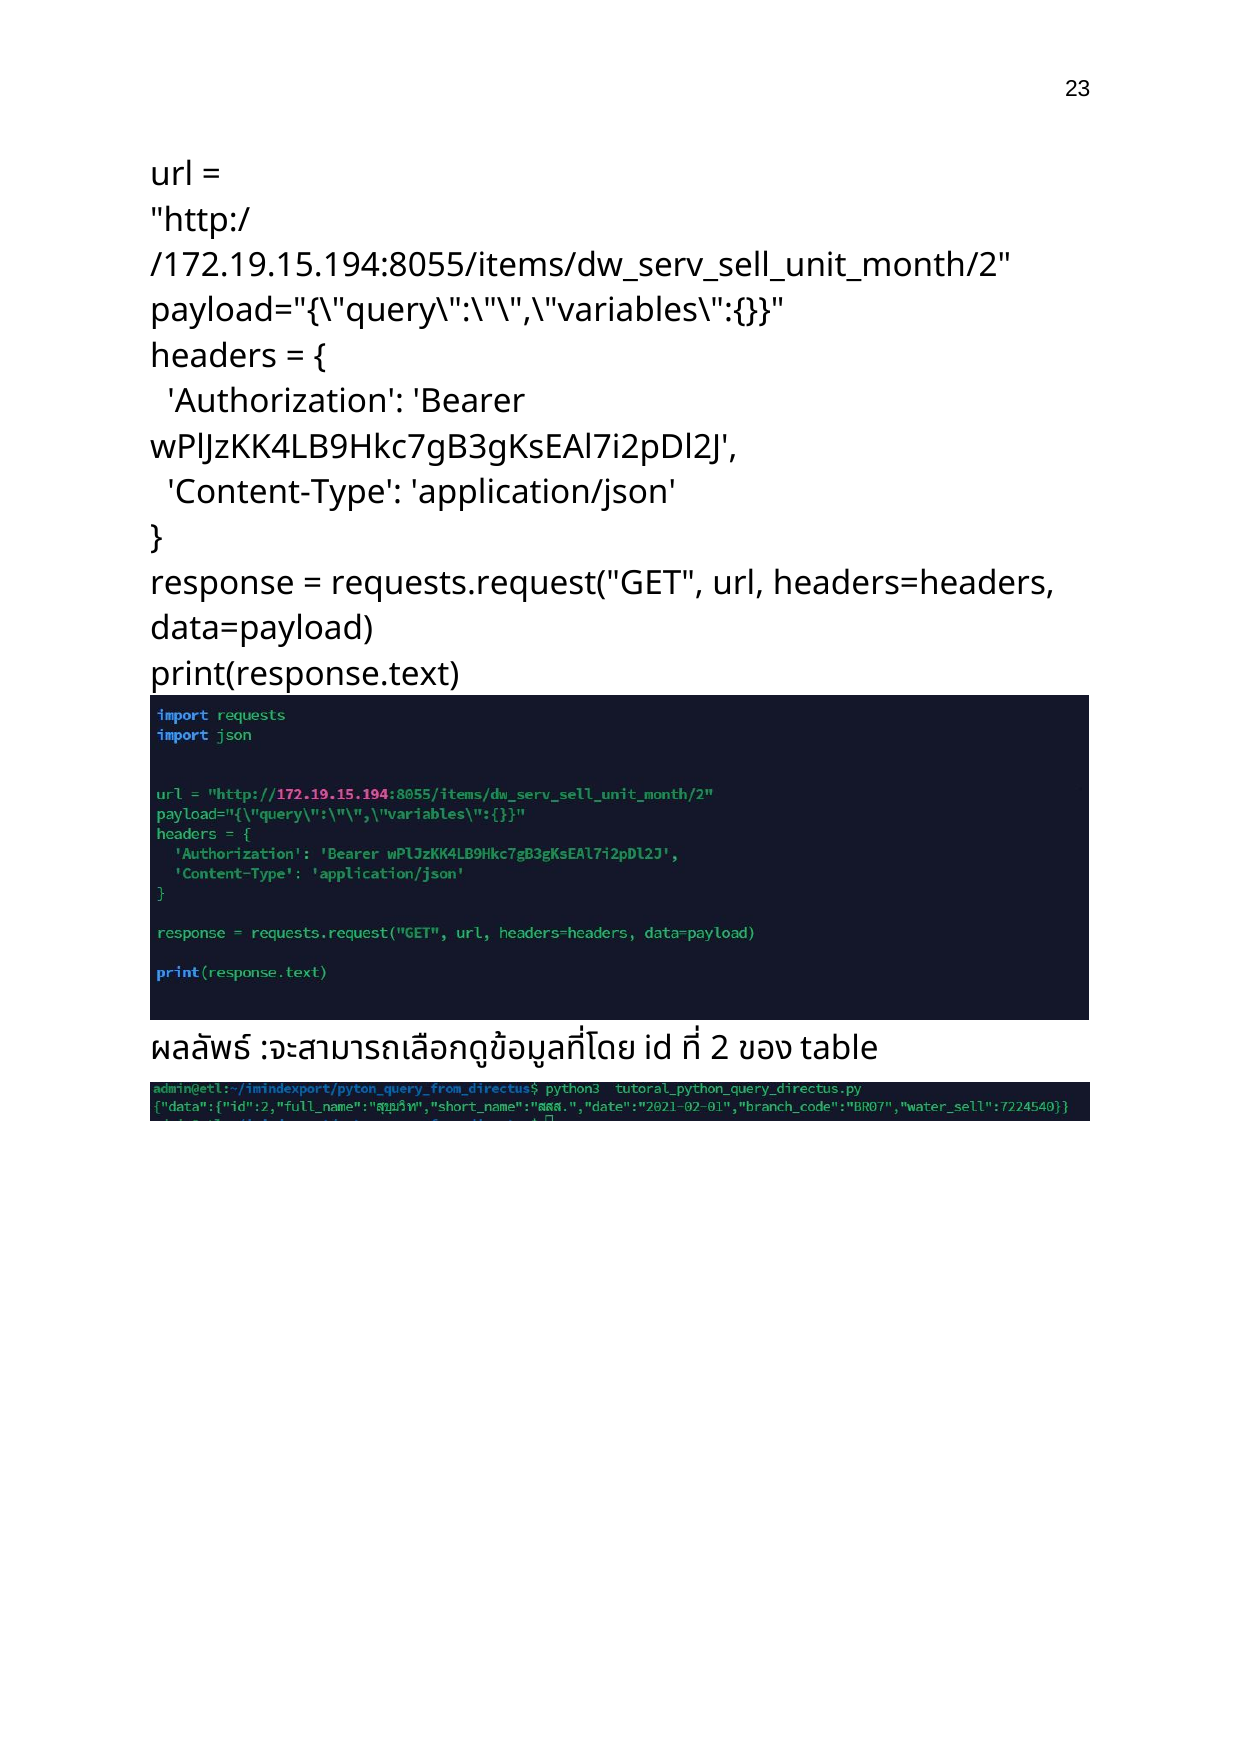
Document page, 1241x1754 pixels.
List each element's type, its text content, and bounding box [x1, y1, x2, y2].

text url = "http://172.19.15.194:8055/items/dw_serv_sell_unit_month/2" [150, 150, 1090, 286]
text ผลลัพธ์ :จะสามารถเลือกดูข้อมูลที่โดยid ที่ 2 ของtable [150, 1024, 1090, 1074]
text headers = { [150, 332, 1090, 377]
picture [150, 1082, 1090, 1121]
text print(response.text) [150, 649, 1090, 695]
text payload="{\"query\":\"\",\"variables\":{}}" [150, 286, 1090, 332]
text response = requests.request("GET", url, headers=headers, data=payload) [150, 559, 1090, 649]
text } [150, 513, 1090, 559]
text 'Authorization': 'Bearer wPlJzKK4LB9Hkc7gB3gKsEAl7i2pDl2J', [150, 377, 1090, 468]
text 'Content-Type': 'application/json' [150, 468, 1090, 513]
picture [150, 695, 1089, 1020]
